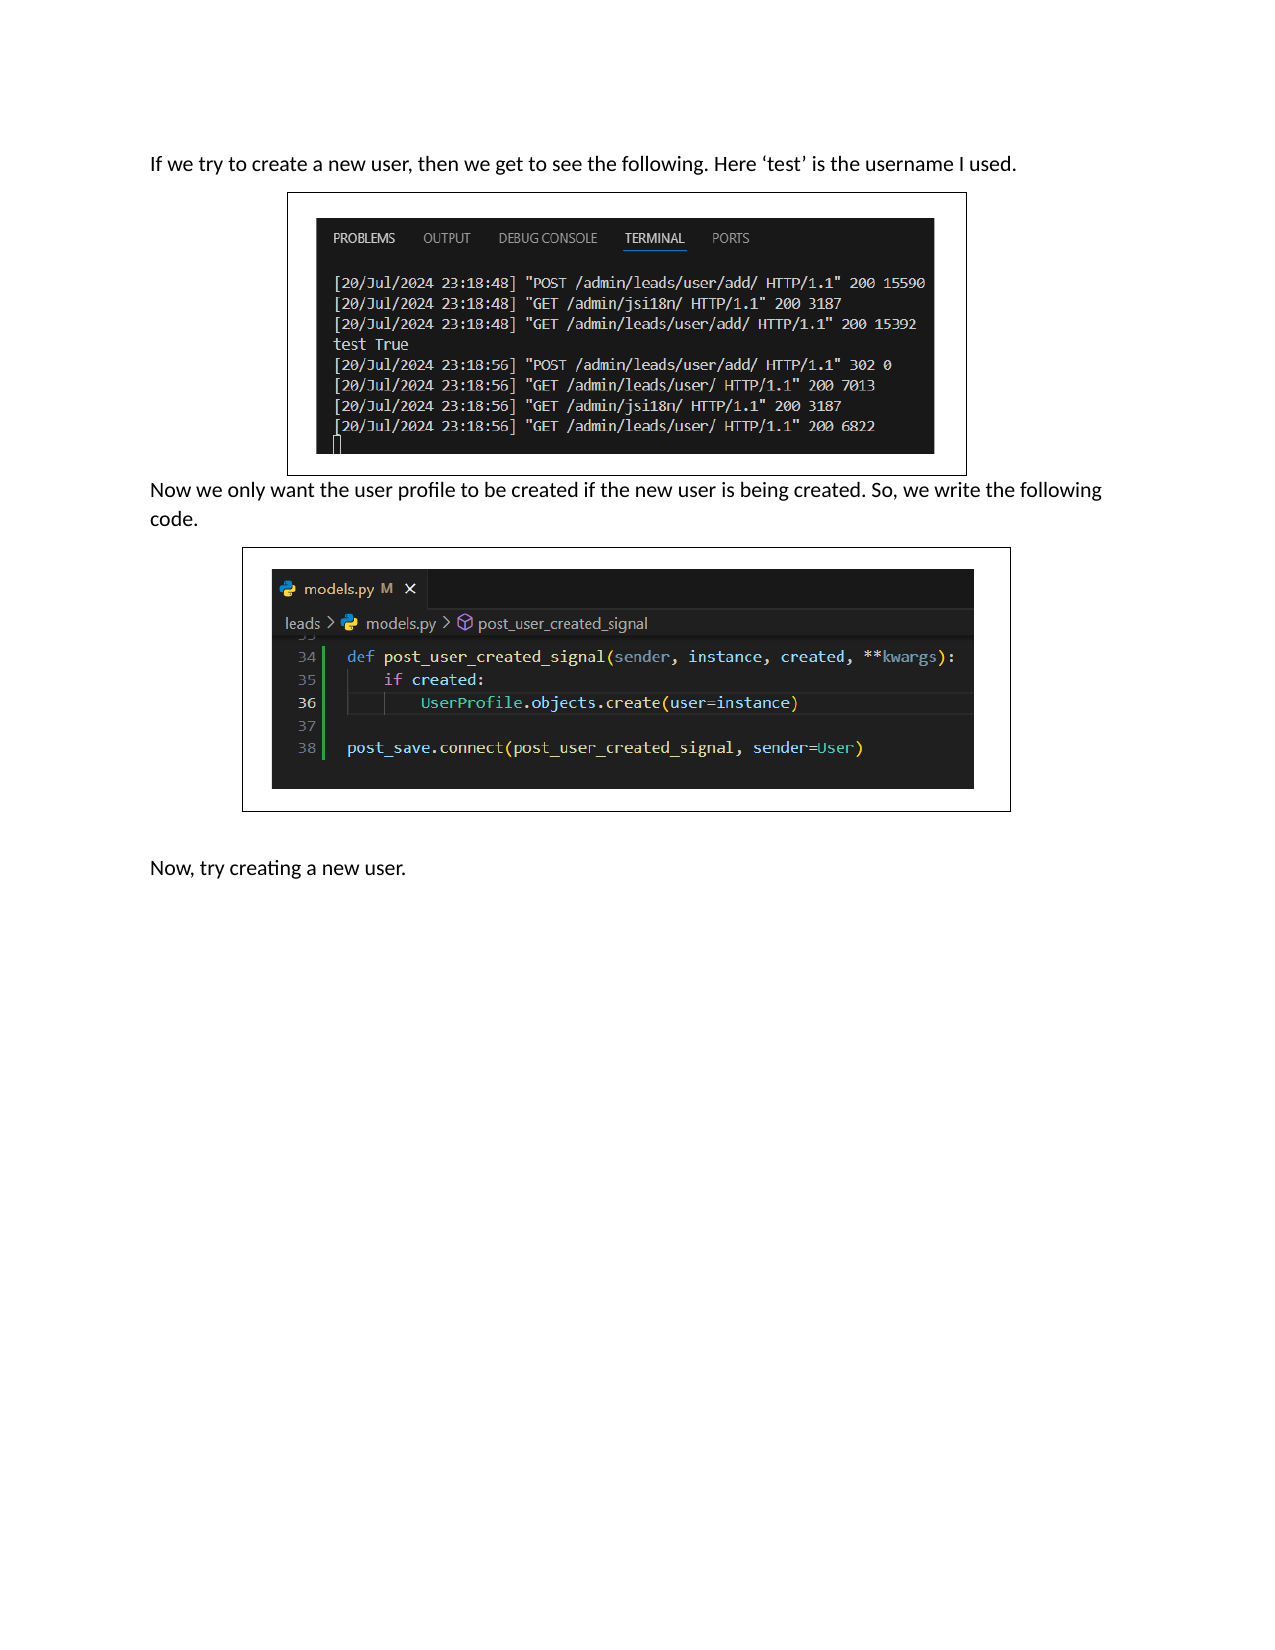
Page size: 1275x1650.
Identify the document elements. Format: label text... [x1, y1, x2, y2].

picture [270, 569, 973, 788]
text If we try to create a new user, then we get to see the following. Here ‘test’ is the username I used. [150, 150, 1125, 177]
text Now, try creating a new user. [150, 854, 1125, 881]
table_header [243, 548, 1010, 811]
text Now we only want the user profile to be created if the new user is being created. So, we write the following code. [150, 476, 1125, 532]
picture [315, 218, 935, 453]
table_header [288, 193, 966, 475]
